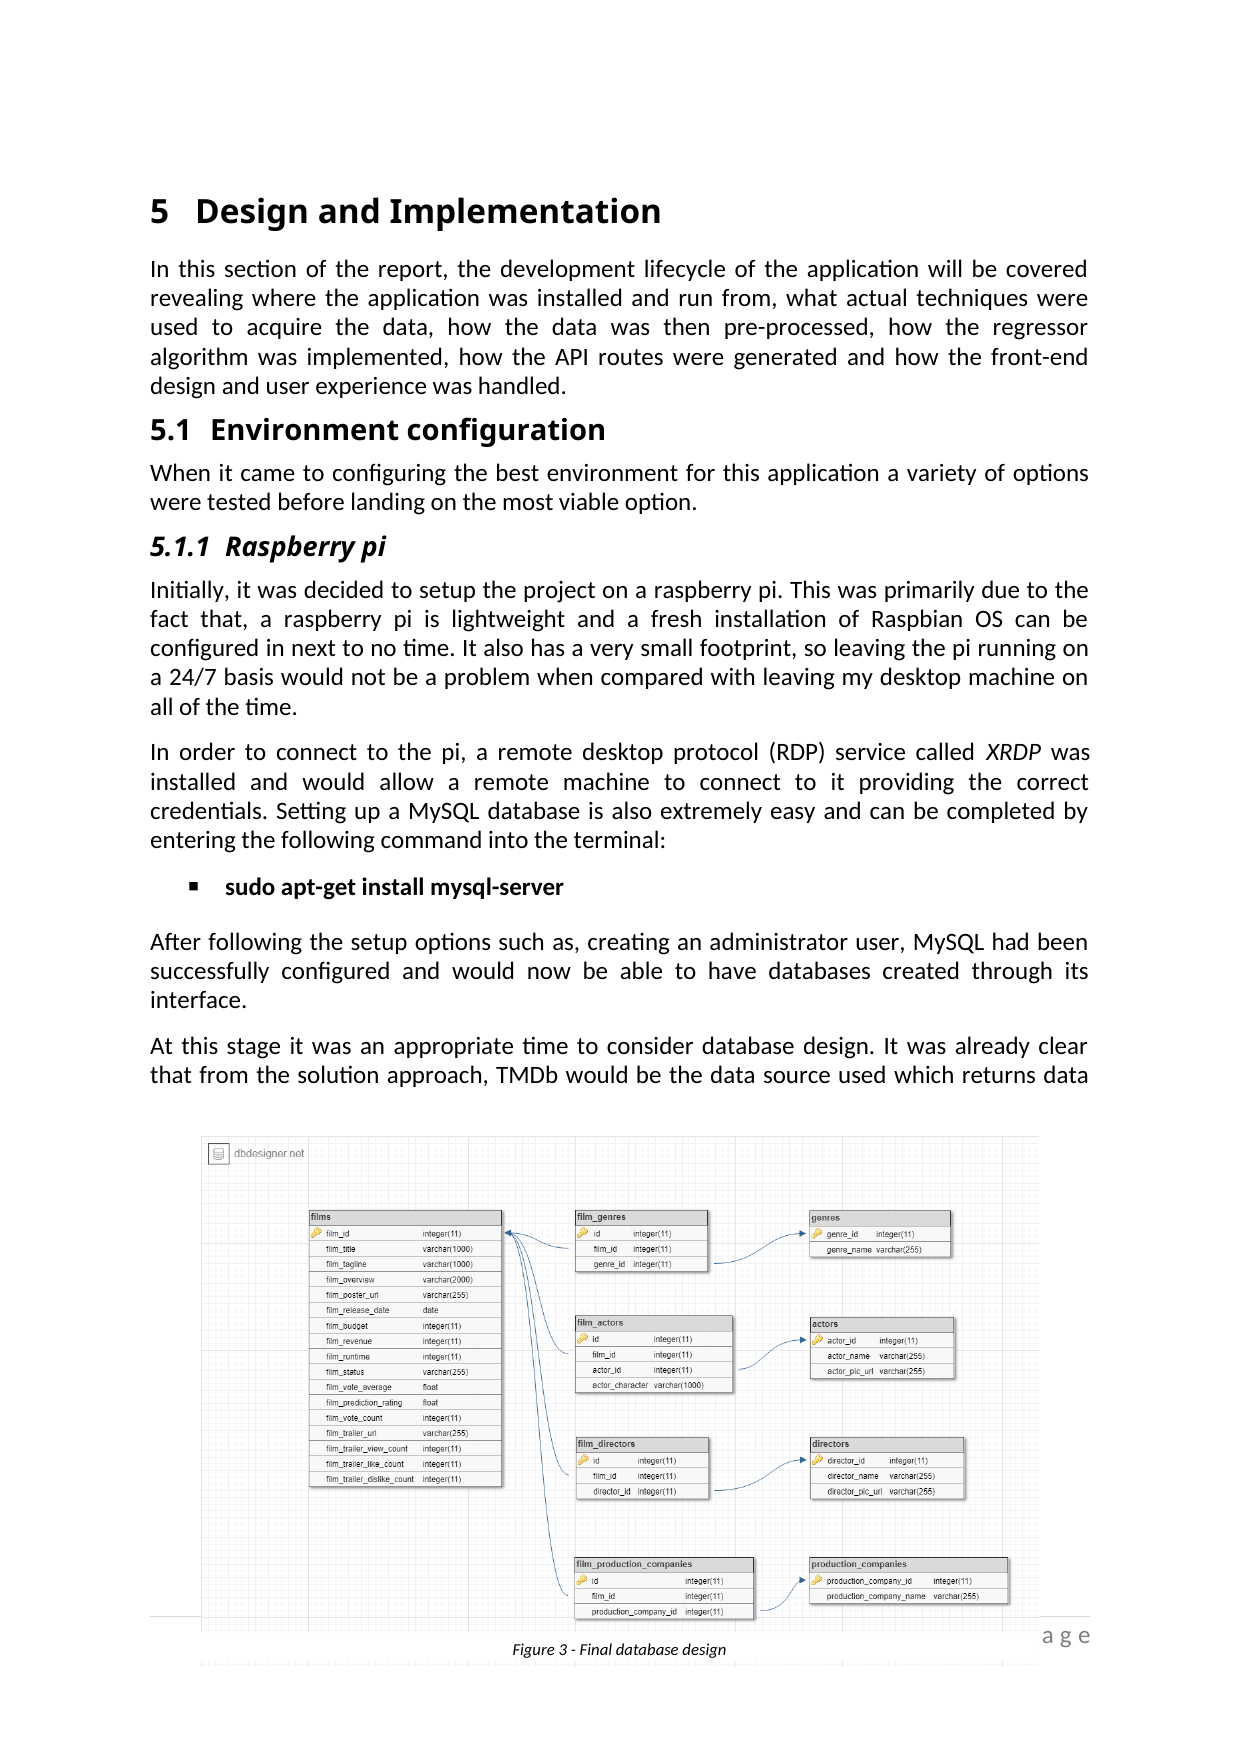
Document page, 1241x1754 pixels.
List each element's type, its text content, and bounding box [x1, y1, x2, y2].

list sudo apt-get install mysql-server [187, 871, 1090, 901]
text In this section of the report, the development lifecycle of the application will be covered revealing where the application was installed and run from, what actual techniques were used to acquire the data, how the data was then pre-processed, how the regressor algorithm was implemented, how the API routes were generated and how the front-end design and user experience was handled. [150, 254, 1090, 400]
subtitle Raspberry pi [150, 533, 1090, 562]
subtitle Design and Implementation [150, 200, 1090, 229]
text At this stage it was an appropriate time to consider database design. It was already clear that from the solution approach, TMDb would be the data source used which returns data through JSON responses. So, the database had to be built around the structure of the JSON object. [150, 1031, 1090, 1089]
text When it came to configuring the best environment for this application a variety of options were tested before landing on the most viable option. [150, 458, 1090, 517]
subtitle Environment configuration [150, 417, 1090, 446]
picture [201, 1662, 1040, 1667]
text In order to connect to the pi, a remote desktop protocol (RDP) service called XRDP was installed and would allow a remote machine to connect to it providing the correct credentials. Setting up a MySQL database is also extremely easy and can be completed by entering the following command into the terminal: [150, 737, 1090, 854]
picture [201, 1136, 1040, 1632]
text Initially, it was decided to setup the project on a raspberry pi. This was primarily due to the fact that, a raspberry pi is lightweight and a fresh installation of Raspbian OS can be configured in next to no time. It also has a very small footprint, so leaving the pi running on a 24/7 basis would not be a problem when compared with leaving my desktop machine on all of the time. [150, 575, 1090, 721]
text After following the setup options such as, creating an administrator user, MySQL had been successfully configured and would now be able to have databases created through its interface. [150, 927, 1090, 1014]
